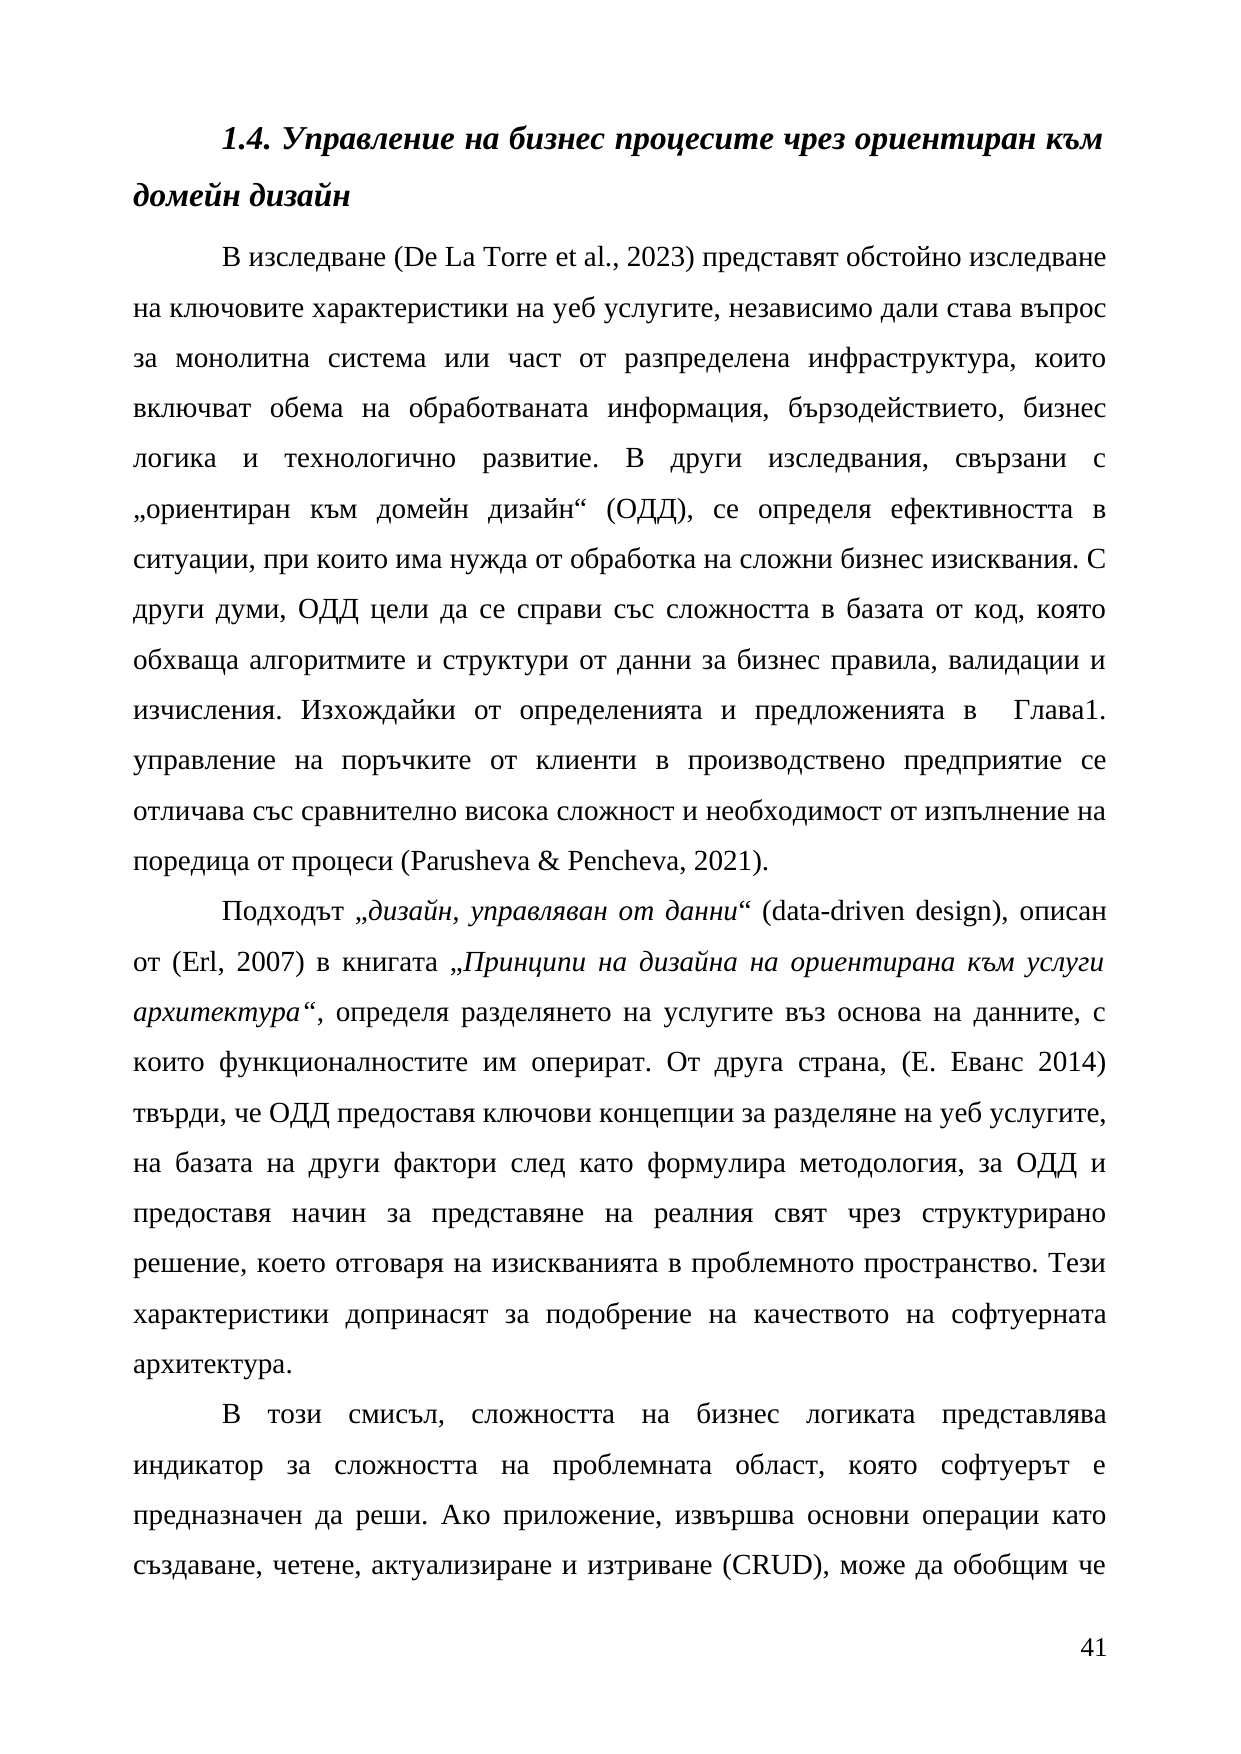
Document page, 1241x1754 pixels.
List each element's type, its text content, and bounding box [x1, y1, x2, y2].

text В изследване (De La Torre et al., 2023) представят обстойно изследване на ключовите характеристики на уеб услугите, независимо дали става въпрос за монолитна система или част от разпределена инфраструктура, които включват обема на обработваната информация, бързодействието, бизнес логика и технологично развитие. В други изследвания, свързани с „ориентиран към домейн дизайн“ (ОДД), се определя ефективността в ситуации, при които има нужда от обработка на сложни бизнес изисквания. С други думи, ОДД цели да се справи със сложността в базата от код, която обхваща алгоритмите и структури от данни за бизнес правила, валидации и изчисления. Изхождайки от определенията и предложенията в Глава1. управление на поръчките от клиенти в производствено предприятие се отличава със сравнително висока сложност и необходимост от изпълнение на поредица от процеси (Parusheva & Pencheva, 2021). [133, 239, 1107, 877]
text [133, 1397, 1107, 1581]
subtitle 1.4. Управление на бизнес процесите чрез ориентиран към домейн дизайн [133, 118, 1107, 214]
text Подходът „дизайн, управляван от данни“ (data-driven design), описан от (Erl, 2007) в книгата „Принципи на дизайна на ориентирана към услуги архитектура“, определя разделянето на услугите въз основа на данните, с които функционалностите им оперират. От друга страна, (Е. Еванс 2014) твърди, че ОДД предоставя ключови концепции за разделяне на уеб услугите, на базата на други фактори след като формулира методология, за ОДД и предоставя начин за представяне на реалния свят чрез структурирано решение, което отговаря на изискванията в проблемното пространство. Тези характеристики допринасят за подобрение на качеството на софтуерната архитектура. [133, 893, 1107, 1380]
